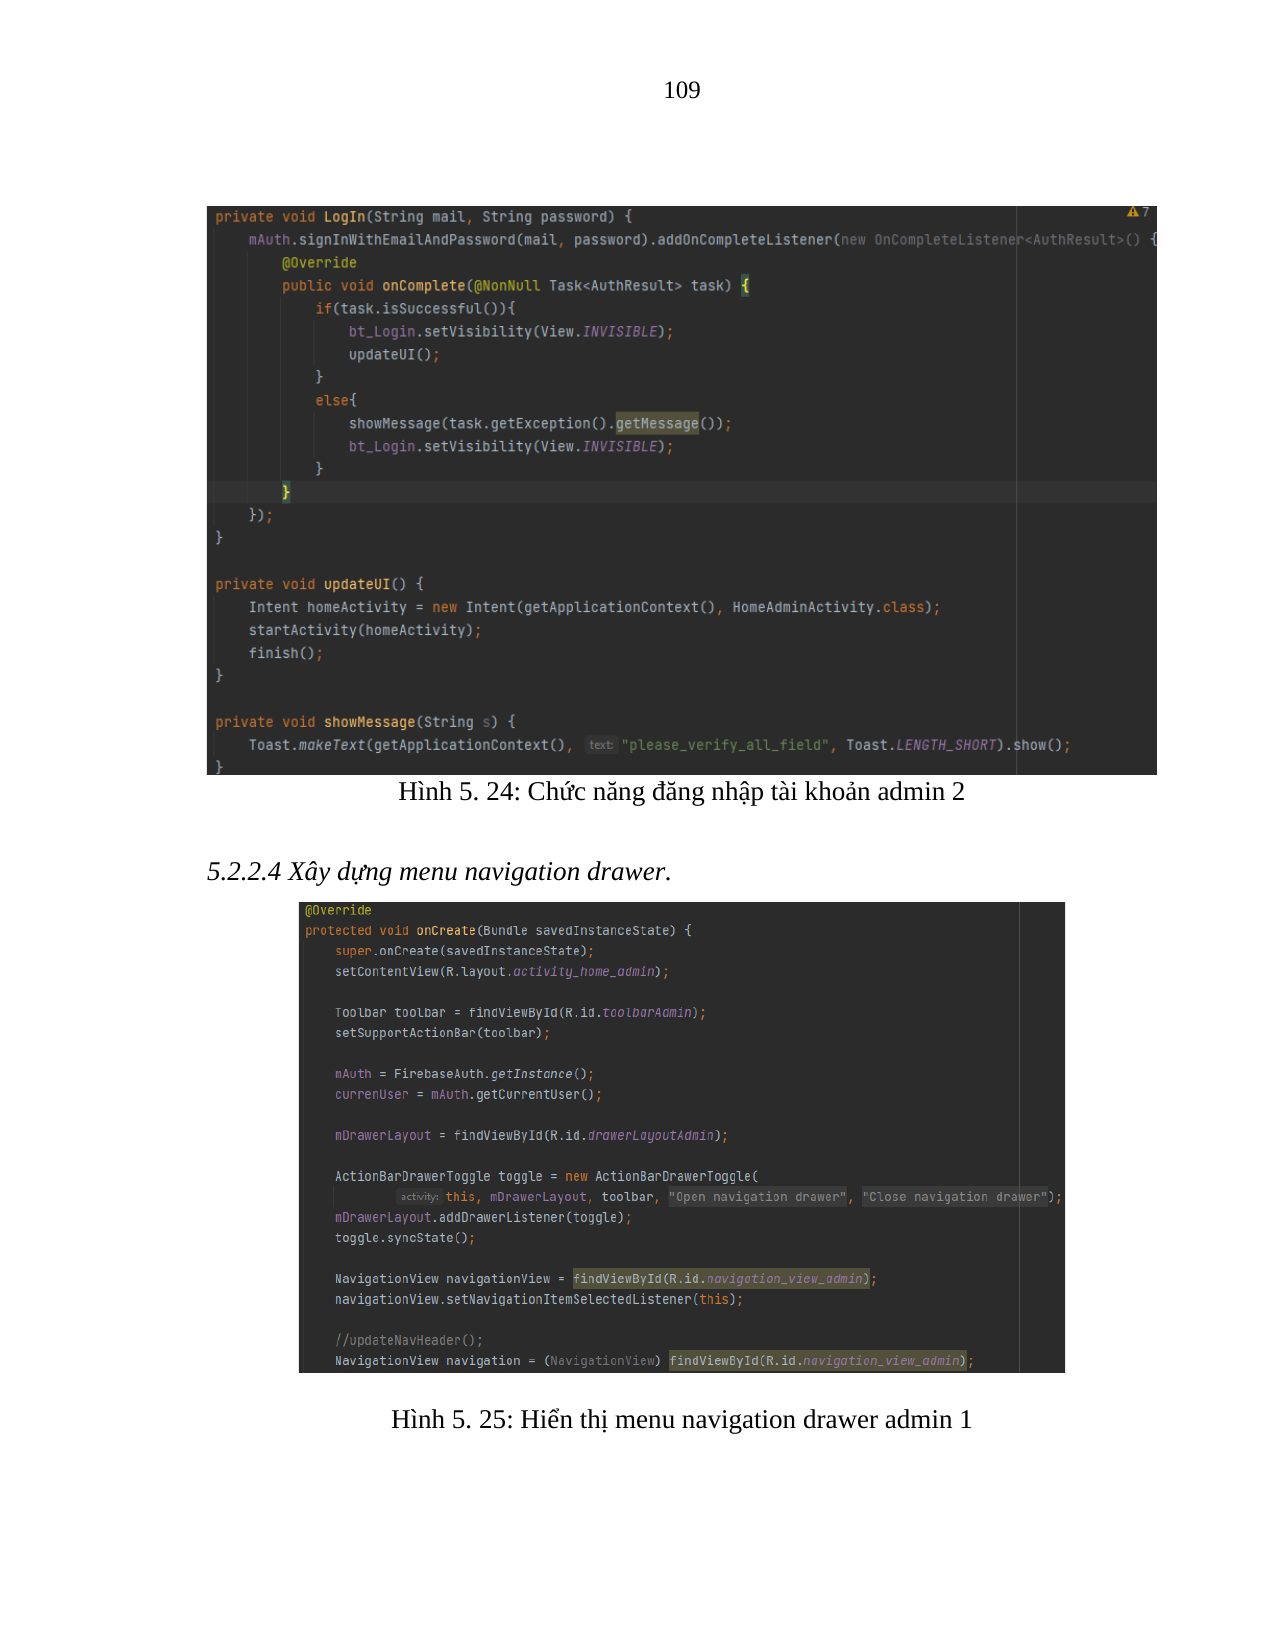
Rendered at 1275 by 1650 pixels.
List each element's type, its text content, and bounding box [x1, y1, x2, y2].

text Hình 5. 25: Hiển thị menu navigation drawer admin 1 [207, 1403, 1157, 1434]
text 5.2.2.4 Xây dựng menu navigation drawer. [207, 855, 1157, 886]
picture [298, 902, 1066, 1373]
text Hình 5. 24: Chức năng đăng nhập tài khoản admin 2 [207, 775, 1157, 806]
picture [206, 206, 1157, 775]
